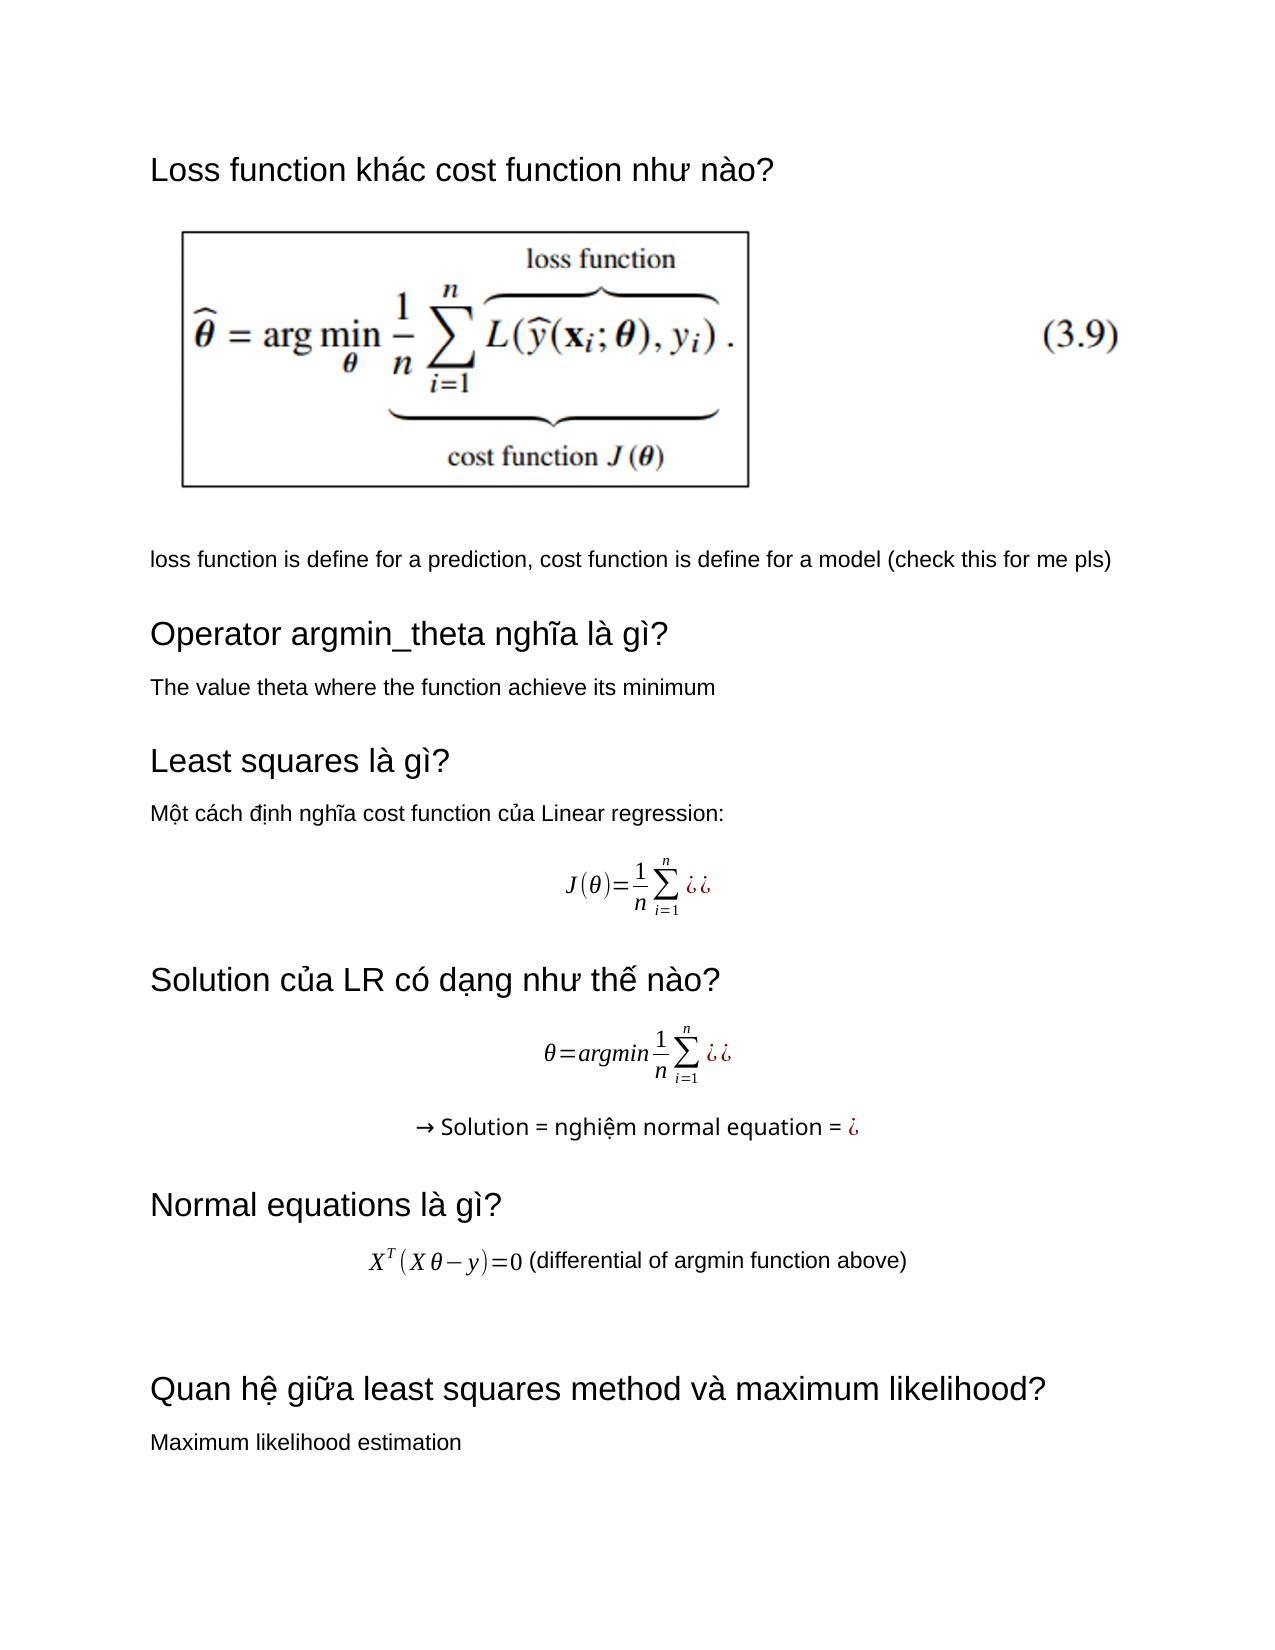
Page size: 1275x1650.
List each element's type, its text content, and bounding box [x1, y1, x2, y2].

subtitle Solution của LR có dạng như thế nào? [150, 960, 1125, 998]
text loss function is define for a prediction, cost function is define for a model (check this for me pls) [150, 546, 1125, 573]
subtitle Operator argmin_theta nghĩa là gì? [150, 614, 1125, 653]
subtitle Least squares là gì? [150, 741, 1125, 779]
text → Solution = nghiệm normal equation = [150, 1111, 1125, 1143]
text (differential of argmin function above) [150, 1244, 1125, 1277]
subtitle Quan hệ giữa least squares method và maximum likelihood? [150, 1369, 1125, 1408]
text The value theta where the function achieve its minimum [150, 673, 1125, 700]
picture [150, 209, 1125, 522]
subtitle Loss function khác cost function như nào? [150, 150, 1125, 188]
text Maximum likelihood estimation [150, 1429, 1125, 1455]
text Một cách định nghĩa cost function của Linear regression: [150, 800, 1125, 827]
subtitle Normal equations là gì? [150, 1185, 1125, 1223]
